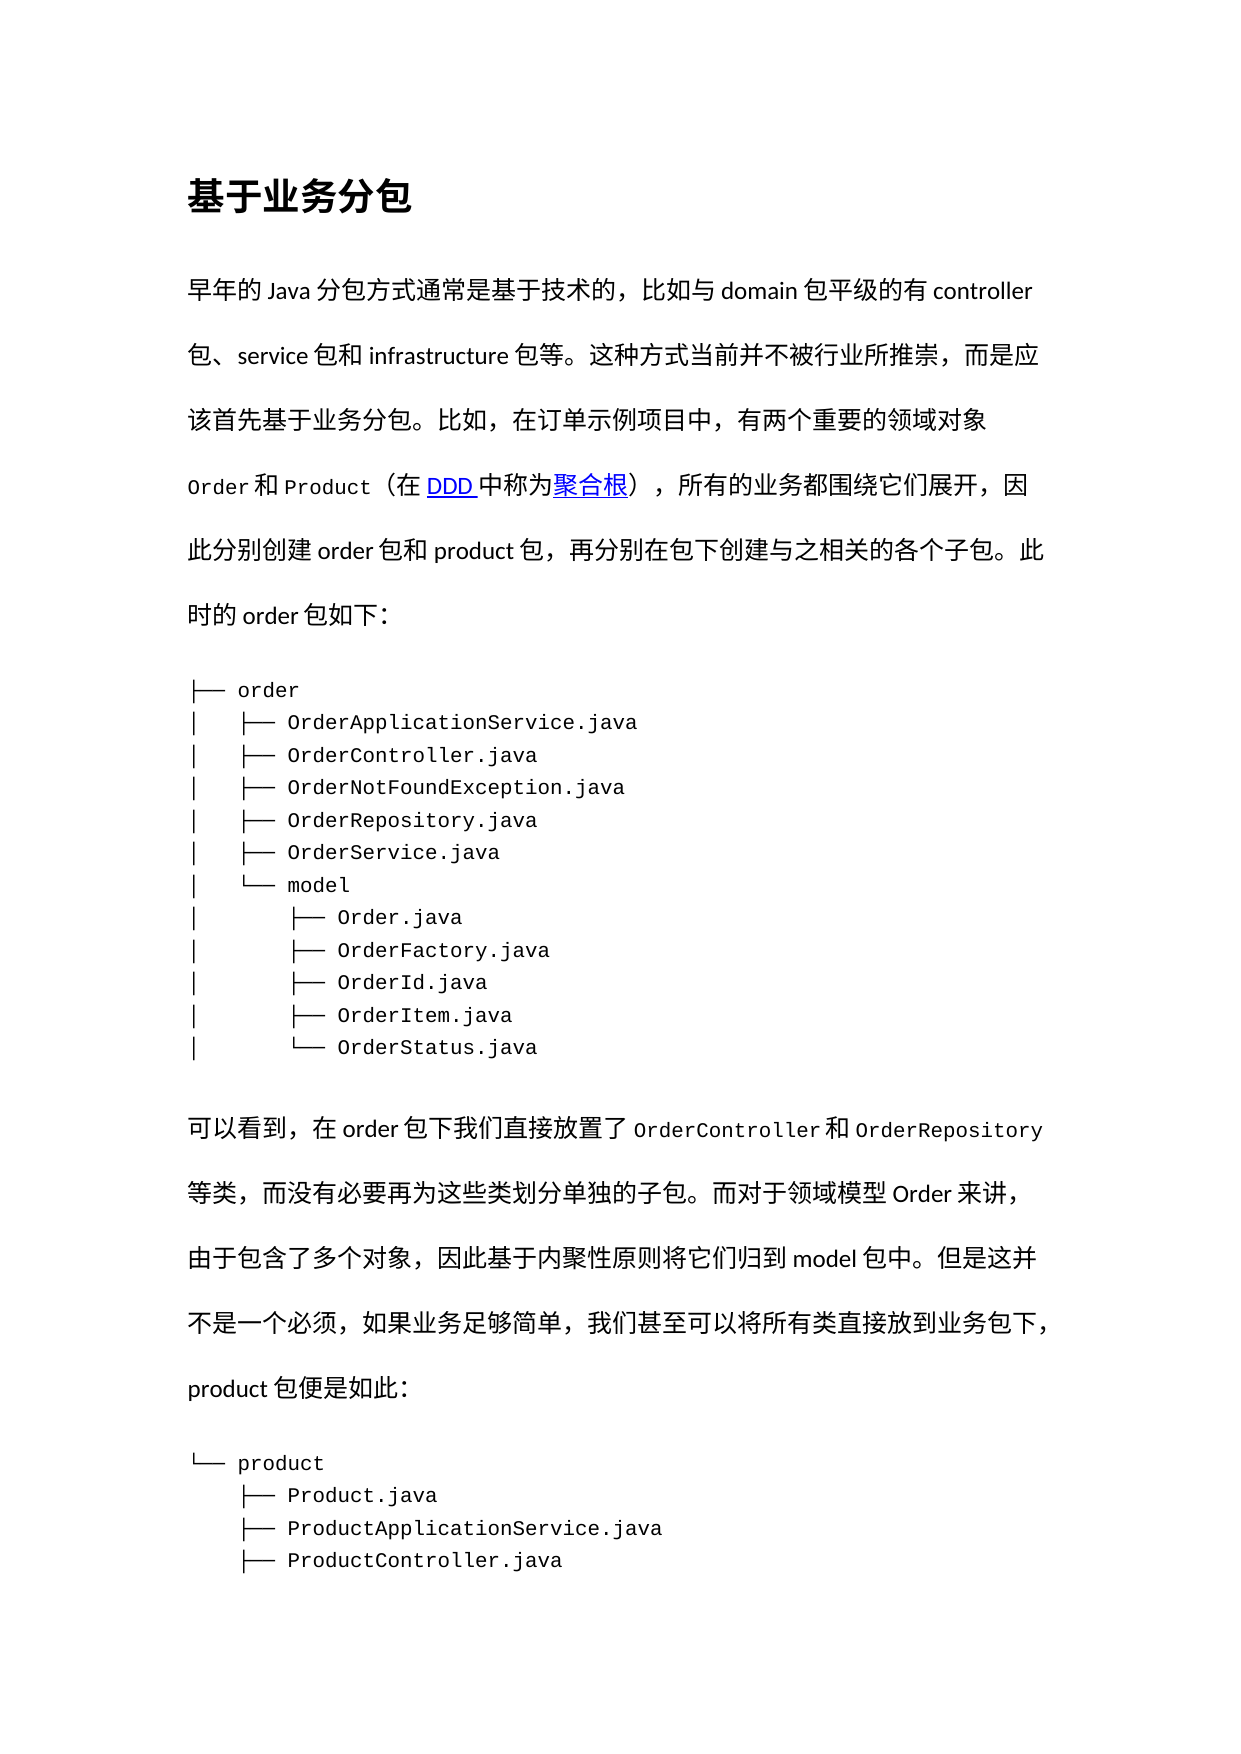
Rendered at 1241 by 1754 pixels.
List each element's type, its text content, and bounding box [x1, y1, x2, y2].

text │ ├── OrderService.java [187, 838, 1053, 870]
text ├── Product.java [187, 1481, 1053, 1514]
text │ ├── OrderId.java [187, 968, 1053, 1000]
text │ ├── OrderFactory.java [187, 935, 1053, 968]
subtitle 基于业务分包 [187, 162, 1053, 227]
text │ ├── OrderApplicationService.java [187, 708, 1053, 740]
text 可以看到，在order包下我们直接放置了OrderController和OrderRepository等类，而没有必要再为这些类划分单独的子包。而对于领域模型Order来讲，由于包含了多个对象，因此基于内聚性原则将它们归到model包中。但是这并不是一个必须，如果业务足够简单，我们甚至可以将所有类直接放到业务包下，product包便是如此： [187, 1094, 1053, 1419]
text ├── ProductApplicationService.java [187, 1514, 1053, 1546]
text ├── ProductController.java [187, 1546, 1053, 1579]
text │ ├── OrderRepository.java [187, 805, 1053, 838]
text └── product [187, 1449, 1053, 1481]
text │ ├── Order.java [187, 903, 1053, 935]
text │ ├── OrderItem.java [187, 1000, 1053, 1033]
text │ └── OrderStatus.java [187, 1033, 1053, 1065]
text │ ├── OrderController.java [187, 740, 1053, 773]
text │ └── model [187, 870, 1053, 903]
text 早年的Java分包方式通常是基于技术的，比如与domain包平级的有controller包、service包和infrastructure包等。这种方式当前并不被行业所推崇，而是应该首先基于业务分包。比如，在订单示例项目中，有两个重要的领域对象Order和Product（在DDD中称为聚合根），所有的业务都围绕它们展开，因此分别创建order包和product包，再分别在包下创建与之相关的各个子包。此时的order包如下： [187, 256, 1053, 646]
text │ ├── OrderNotFoundException.java [187, 773, 1053, 805]
text ├── order [187, 675, 1053, 708]
